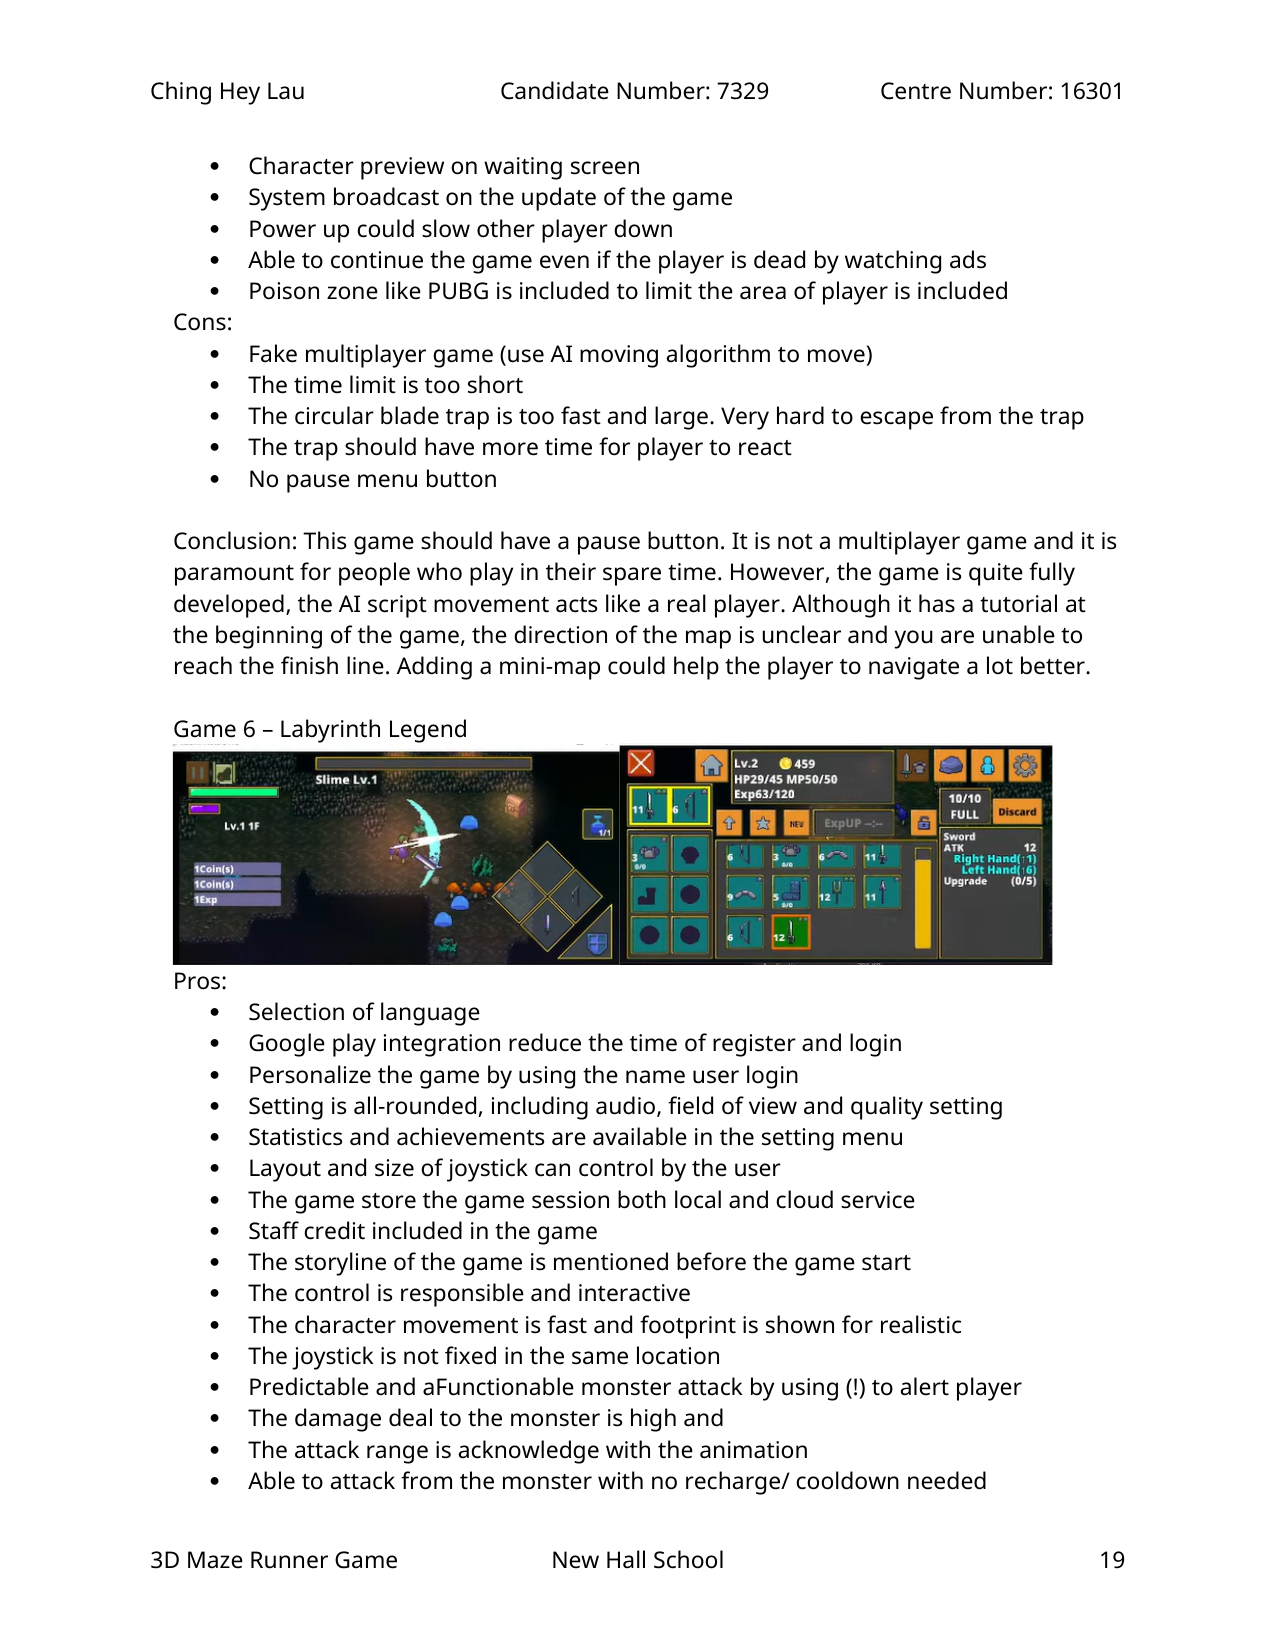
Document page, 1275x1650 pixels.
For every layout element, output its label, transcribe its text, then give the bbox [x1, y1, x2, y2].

list The joystick is not fixed in the same location [211, 1340, 1125, 1371]
list Predictable and aFunctionable monster attack by using (!) to alert player [211, 1371, 1125, 1402]
list Power up could slow other player down [211, 212, 1125, 244]
list Personalize the game by using the name user login [211, 1058, 1125, 1090]
list Able to continue the game even if the player is dead by watching ads [211, 244, 1125, 275]
text Cons: [173, 306, 1125, 337]
list The trap should have more time for player to react [211, 431, 1125, 462]
text Game 6 – Labyrinth Legend [173, 712, 1125, 744]
list The time limit is too short [211, 369, 1125, 400]
text Pros: [173, 965, 1125, 996]
list Able to attack from the monster with no recharge/ cooldown needed [211, 1465, 1125, 1496]
list Selection of language [211, 996, 1125, 1027]
picture [172, 743, 1053, 965]
list The attack range is acknowledge with the animation [211, 1433, 1125, 1465]
list Google play integration reduce the time of register and login [211, 1027, 1125, 1058]
list The control is responsible and interactive [211, 1277, 1125, 1308]
list The game store the game session both local and cloud service [211, 1183, 1125, 1215]
list No pause menu button [211, 462, 1125, 494]
list Layout and size of joystick can control by the user [211, 1152, 1125, 1183]
list Fake multiplayer game (use AI moving algorithm to move) [211, 337, 1125, 369]
list The storyline of the game is mentioned before the game start [211, 1246, 1125, 1277]
list Statistics and achievements are available in the setting menu [211, 1121, 1125, 1152]
list Poison zone like PUBG is included to limit the area of player is included [211, 275, 1125, 306]
list The character movement is fast and footprint is shown for realistic [211, 1308, 1125, 1340]
list System broadcast on the update of the game [211, 181, 1125, 212]
list Character preview on waiting screen [211, 150, 1125, 181]
text Conclusion: This game should have a pause button. It is not a multiplayer game and it is paramount for people who play in their spare time. However, the game is quite fully developed, the AI script movement acts like a real player. Although it has a tutorial at the beginning of the game, the direction of the map is unclear and you are unable to reach the finish line. Adding a mini-map could help the player to navigate a lot better. [173, 525, 1125, 681]
list Staff credit included in the game [211, 1215, 1125, 1246]
list The circular blade trap is too fast and large. Very hard to escape from the trap [211, 400, 1125, 431]
list The damage deal to the monster is high and [211, 1402, 1125, 1433]
list Setting is all-rounded, including audio, field of view and quality setting [211, 1090, 1125, 1121]
